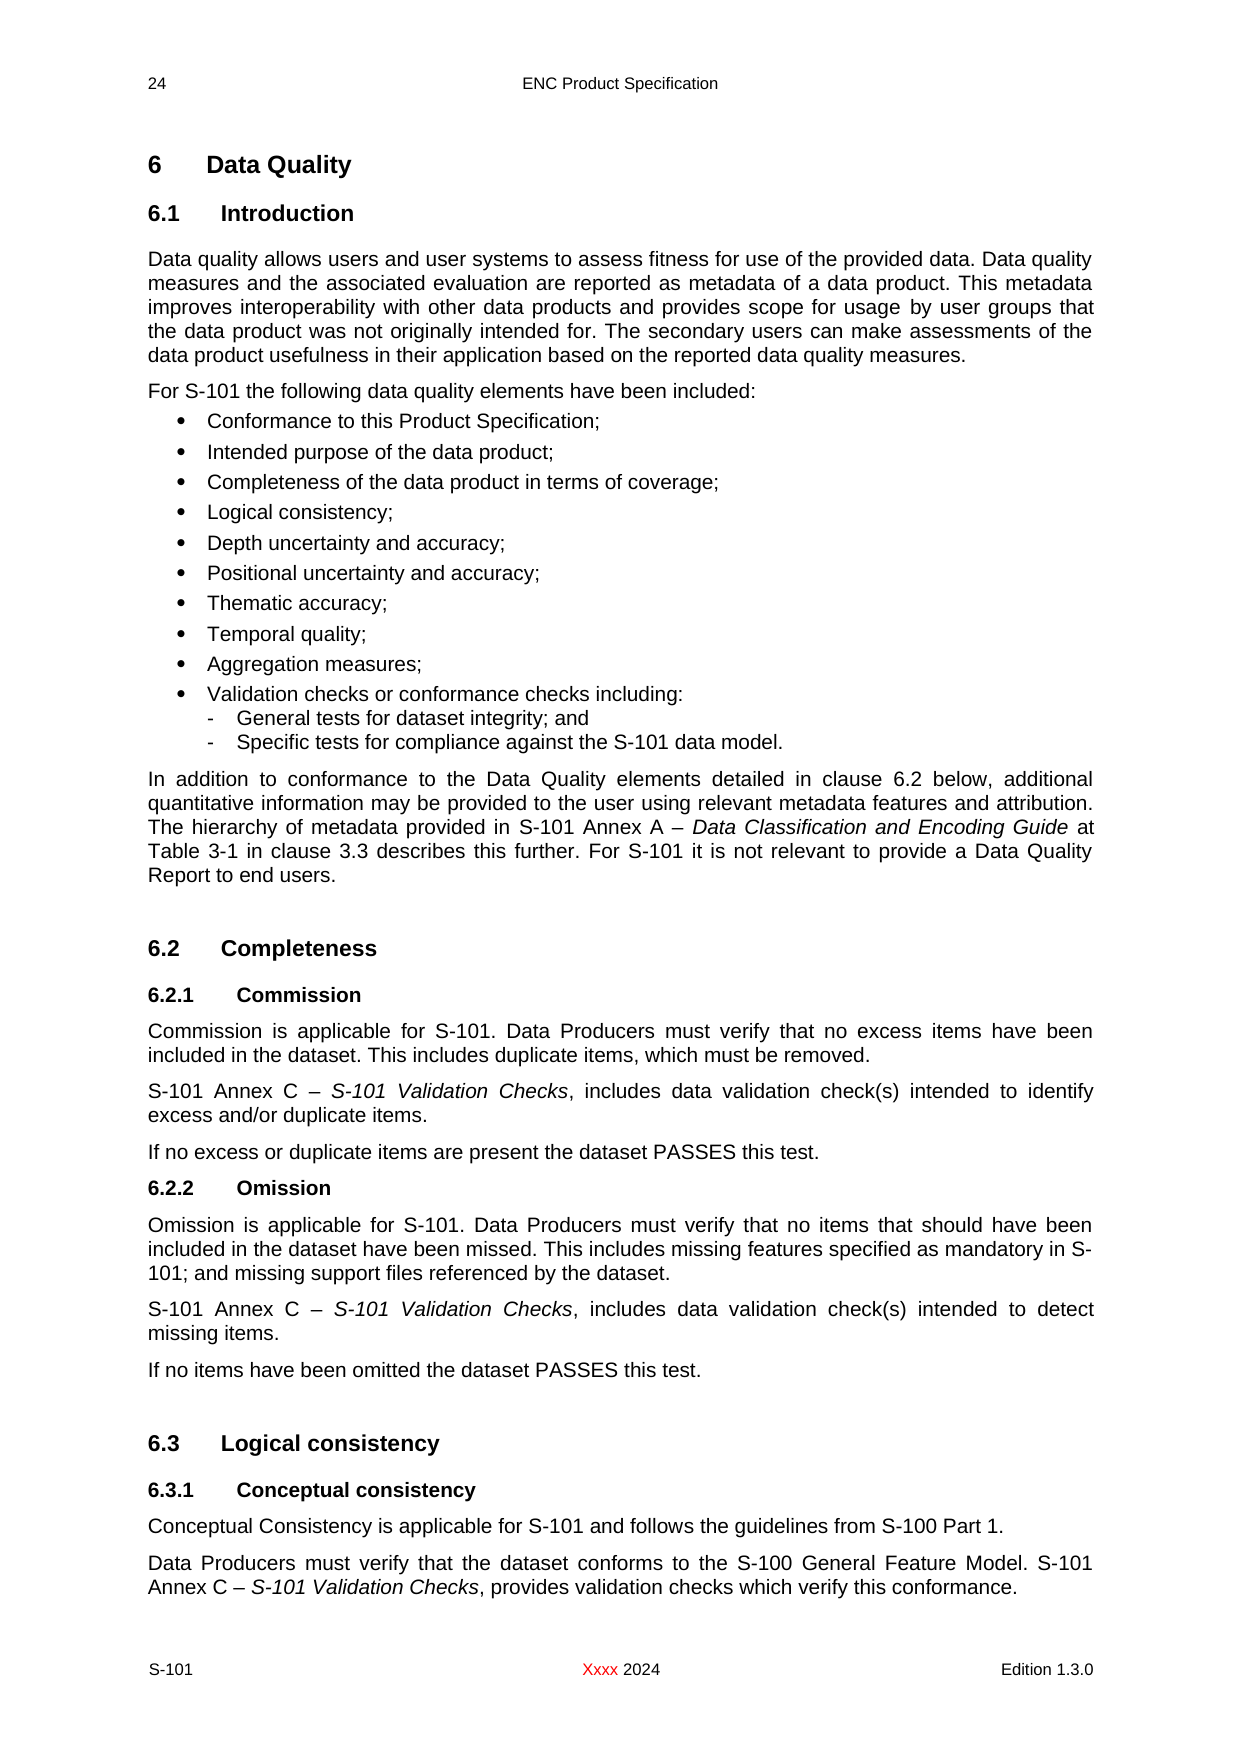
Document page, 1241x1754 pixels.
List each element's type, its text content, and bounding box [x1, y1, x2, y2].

text S-101 Annex C – S-101 Validation Checks, includes data validation check(s) intended to detect missing items. [148, 1297, 1094, 1345]
text If no excess or duplicate items are present the dataset PASSES this test. [148, 1140, 1094, 1164]
text In addition to conformance to the Data Quality elements detailed in clause 6.2 below, additional quantitative information may be provided to the user using relevant metadata features and attribution. The hierarchy of metadata provided in S-101 Annex A – Data Classification and Encoding Guide at Table 3-1 in clause 3.3 describes this further. For S-101 it is not relevant to provide a Data Quality Report to end users. [148, 767, 1094, 886]
text Data Producers must verify that the dataset conforms to the S-100 General Feature Model. S-101 Annex C – S-101 Validation Checks, provides validation checks which verify this conformance. [148, 1551, 1094, 1598]
subtitle Commission [148, 982, 1094, 1006]
text Commission is applicable for S-101. Data Producers must verify that no excess items have been included in the dataset. This includes duplicate items, which must be removed. [148, 1019, 1094, 1067]
text If no items have been omitted the dataset PASSES this test. [148, 1357, 1094, 1381]
list General tests for dataset integrity; and [207, 706, 1094, 730]
list Conformance to this Product Specification; [177, 409, 1094, 433]
subtitle Introduction [148, 199, 1094, 226]
text Omission is applicable for S-101. Data Producers must verify that no items that should have been included in the dataset have been missed. This includes missing features specified as mandatory in S-101; and missing support files referenced by the dataset. [148, 1213, 1094, 1284]
list Completeness of the data product in terms of coverage; [177, 470, 1094, 494]
list Positional uncertainty and accuracy; [177, 561, 1094, 585]
subtitle Data Quality [148, 150, 1094, 179]
text Data quality allows users and user systems to assess fitness for use of the provided data. Data quality measures and the associated evaluation are reported as metadata of a data product. This metadata improves interoperability with other data products and provides scope for usage by user groups that the data product was not originally intended for. The secondary users can make assessments of the data product usefulness in their application based on the reported data quality measures. [148, 247, 1094, 367]
subtitle Logical consistency [148, 1430, 1094, 1457]
list Thematic accuracy; [177, 591, 1094, 615]
text S-101 Annex C – S-101 Validation Checks, includes data validation check(s) intended to identify excess and/or duplicate items. [148, 1079, 1094, 1127]
list Specific tests for compliance against the S-101 data model. [207, 730, 1094, 754]
list Logical consistency; [177, 500, 1094, 524]
list Temporal quality; [177, 621, 1094, 646]
list Aggregation measures; [177, 652, 1094, 676]
subtitle Omission [148, 1176, 1094, 1200]
list Validation checks or conformance checks including: [177, 682, 1094, 706]
text Conceptual Consistency is applicable for S-101 and follows the guidelines from S-100 Part 1. [148, 1514, 1094, 1538]
subtitle Conceptual consistency [148, 1478, 1094, 1502]
subtitle Completeness [148, 935, 1094, 962]
list Depth uncertainty and accuracy; [177, 531, 1094, 554]
text For S-101 the following data quality elements have been included: [148, 379, 1094, 403]
list Intended purpose of the data product; [177, 439, 1094, 464]
